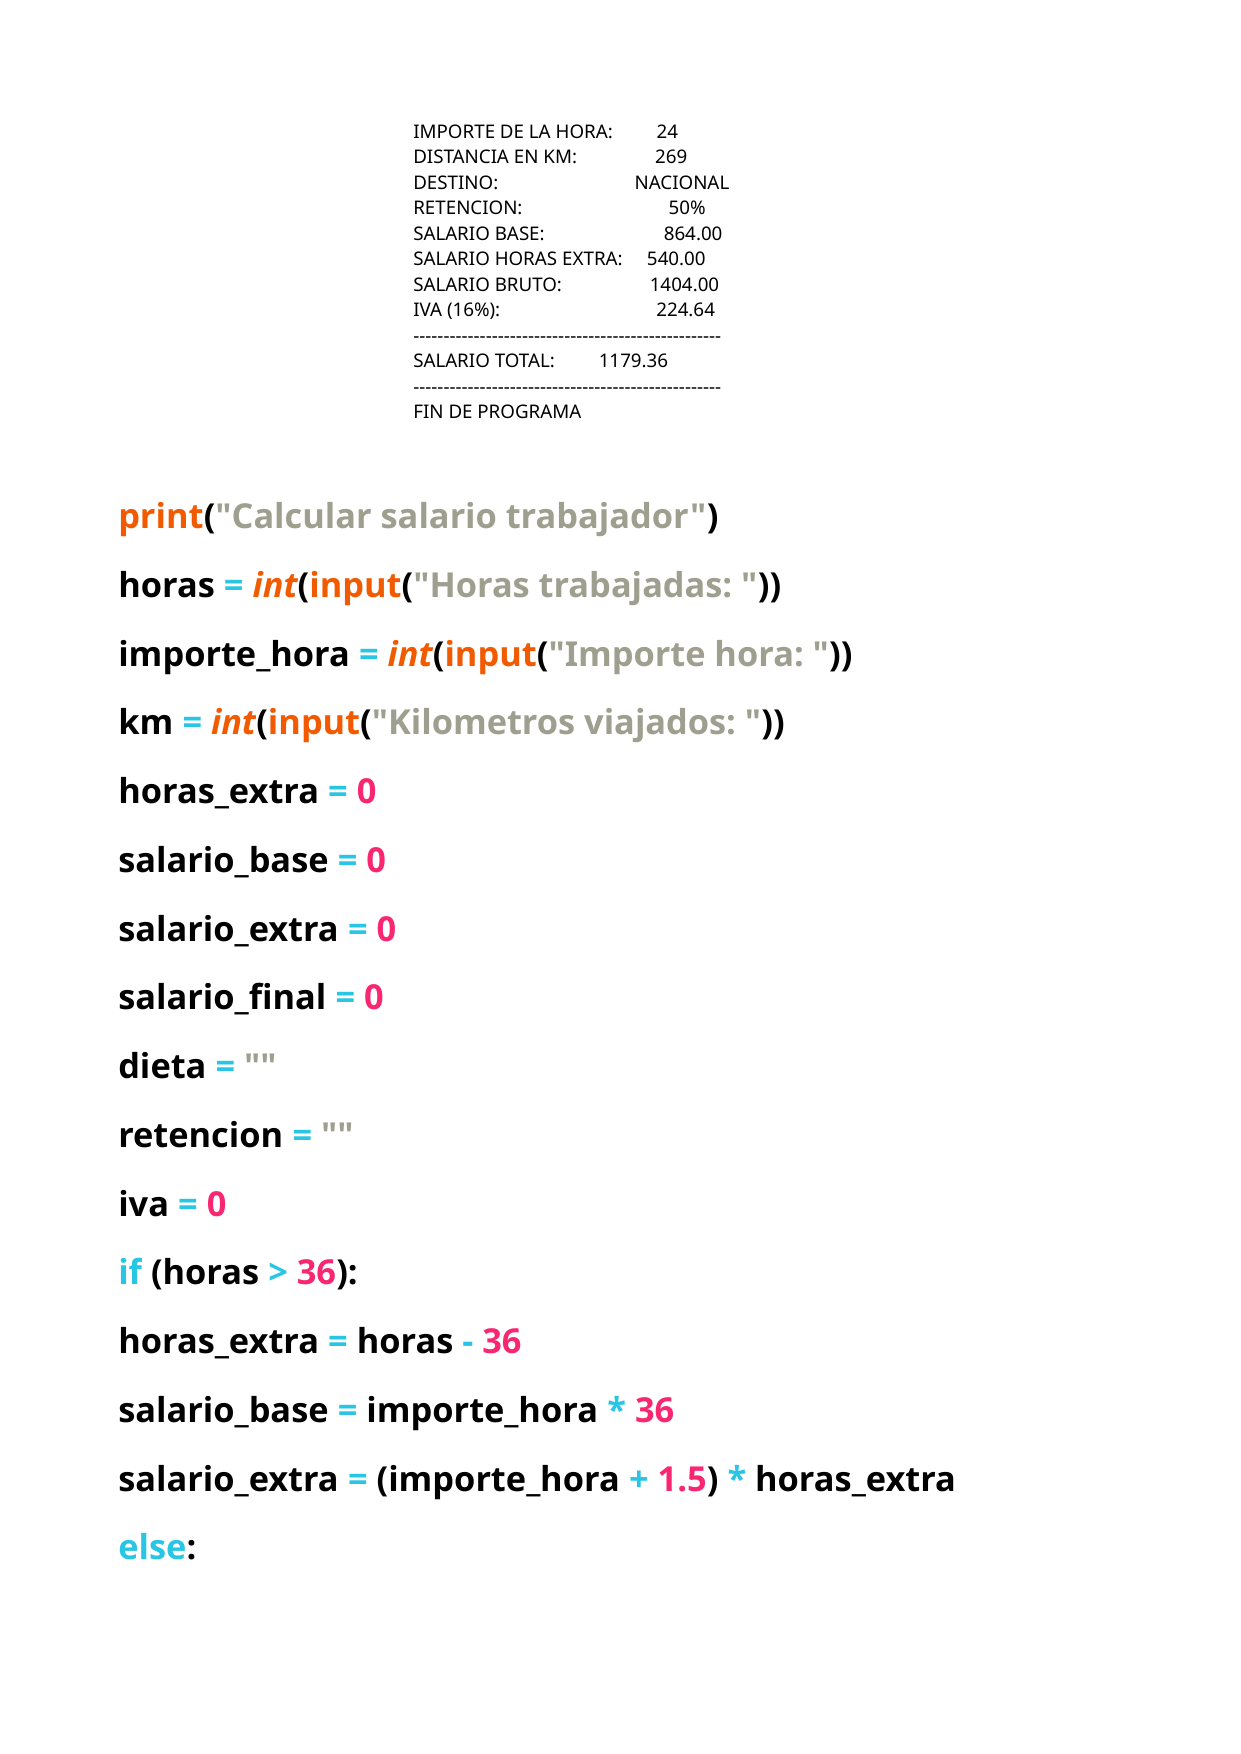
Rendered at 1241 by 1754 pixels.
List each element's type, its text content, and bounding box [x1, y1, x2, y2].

text RETENCION: 50% [413, 195, 1122, 220]
text horas_extra = 0 [118, 745, 1122, 813]
text FIN DE PROGRAMA [413, 399, 1122, 424]
text iva = 0 [118, 1157, 1122, 1226]
text SALARIO BRUTO: 1404.00 [413, 271, 1122, 297]
text horas_extra = horas - 36 [118, 1295, 1122, 1363]
text importe_hora = int(input("Importe hora: ")) [118, 607, 1122, 676]
text SALARIO TOTAL: 1179.36 [413, 348, 1122, 373]
text salario_final = 0 [118, 951, 1122, 1020]
text print("Calcular salario trabajador") [118, 470, 1122, 538]
text IMPORTE DE LA HORA: 24 [413, 118, 1122, 144]
text horas = int(input("Horas trabajadas: ")) [118, 538, 1122, 607]
text if (horas > 36): [118, 1226, 1122, 1295]
text km = int(input("Kilometros viajados: ")) [118, 676, 1122, 745]
text DESTINO: NACIONAL [413, 169, 1122, 195]
text retencion = "" [118, 1088, 1122, 1157]
text dieta = "" [118, 1020, 1122, 1088]
text salario_base = importe_hora * 36 [118, 1363, 1122, 1432]
text SALARIO BASE: 864.00 [413, 220, 1122, 246]
text salario_extra = 0 [118, 882, 1122, 951]
text --------------------------------------------------- [413, 373, 1122, 399]
text salario_extra = (importe_hora + 1.5) * horas_extra [118, 1432, 1122, 1501]
text SALARIO HORAS EXTRA: 540.00 [413, 246, 1122, 271]
text salario_base = 0 [118, 813, 1122, 882]
text IVA (16%): 224.64 [413, 297, 1122, 322]
text DISTANCIA EN KM: 269 [413, 144, 1122, 169]
text else: [118, 1501, 1122, 1570]
text --------------------------------------------------- [413, 322, 1122, 348]
